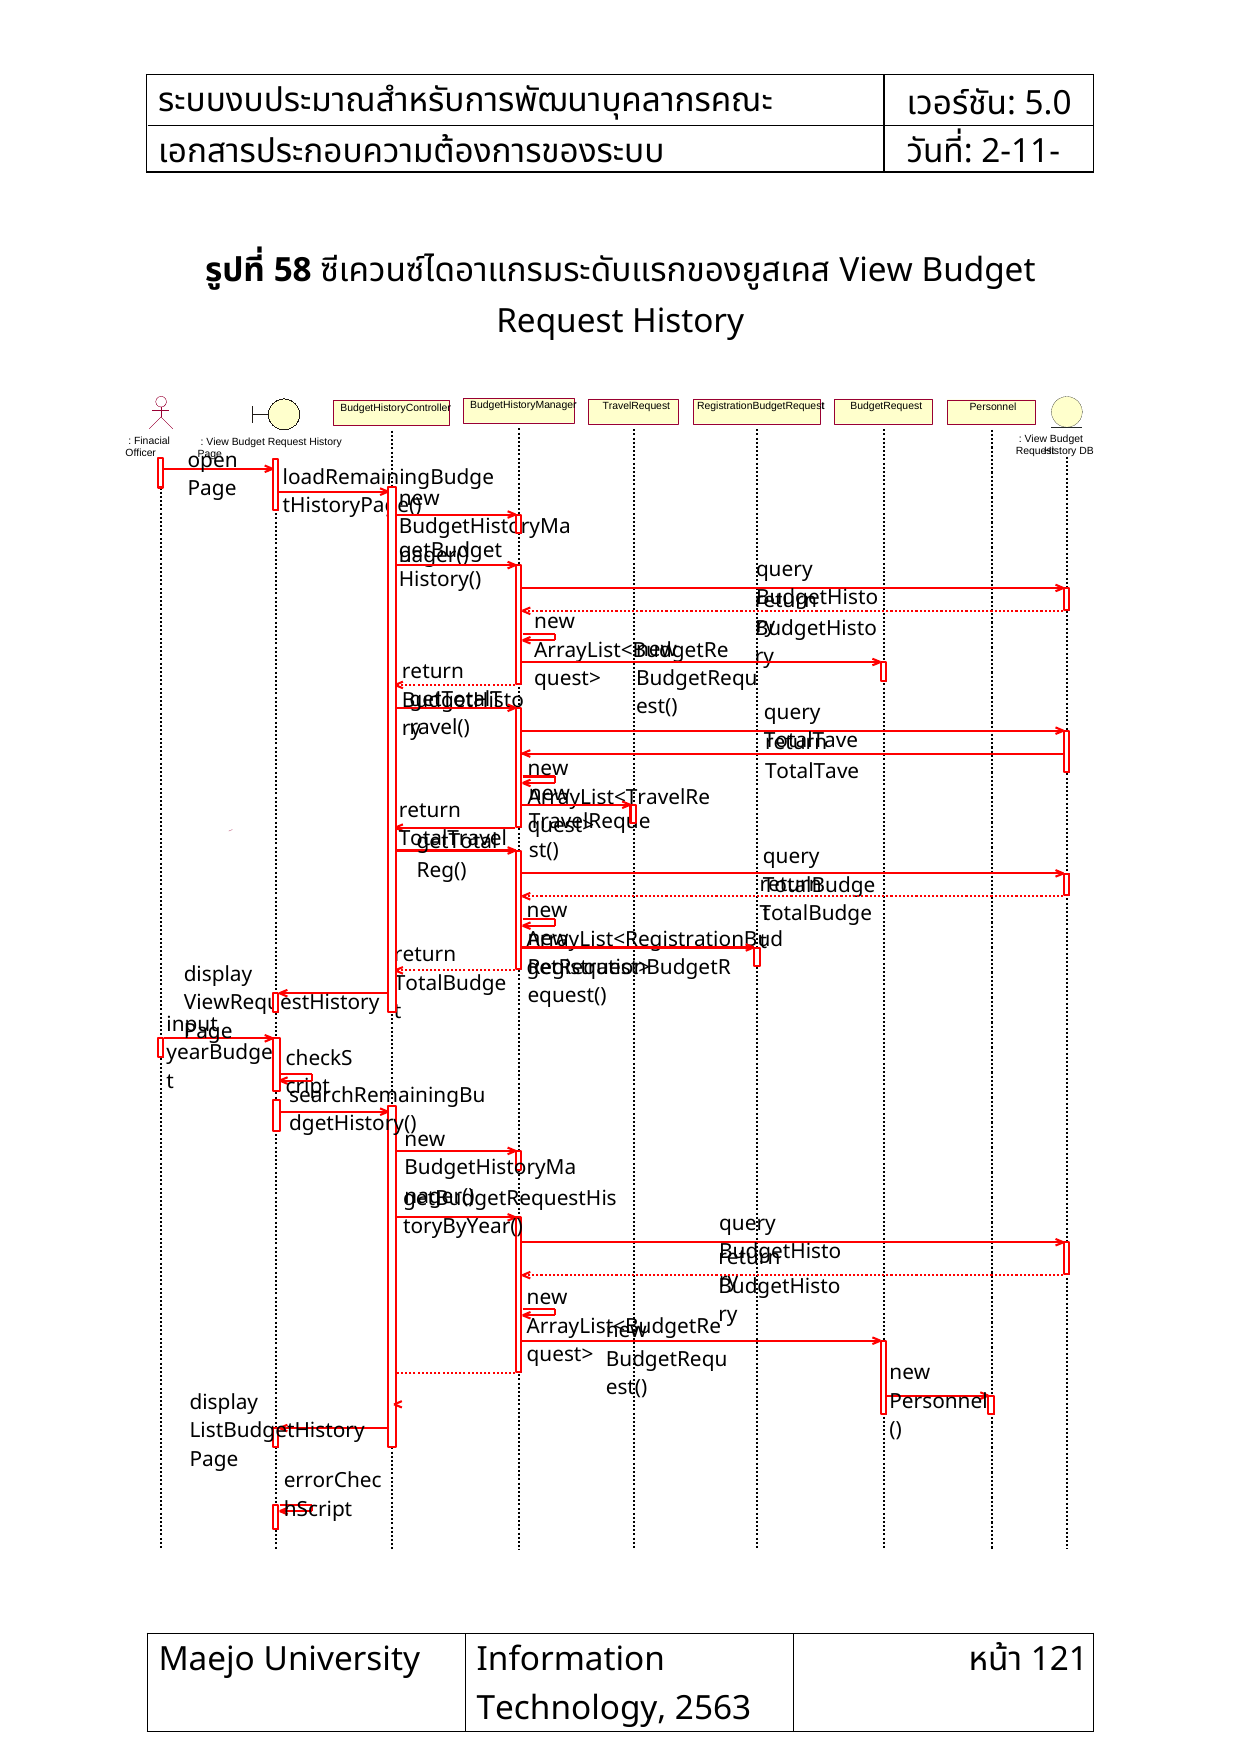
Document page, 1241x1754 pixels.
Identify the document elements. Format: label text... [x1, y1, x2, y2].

text รูปที่ 58 ซีเควนซ์ไดอาแกรมระดับแรกของยูสเคส View Budget Request History [150, 246, 1090, 342]
